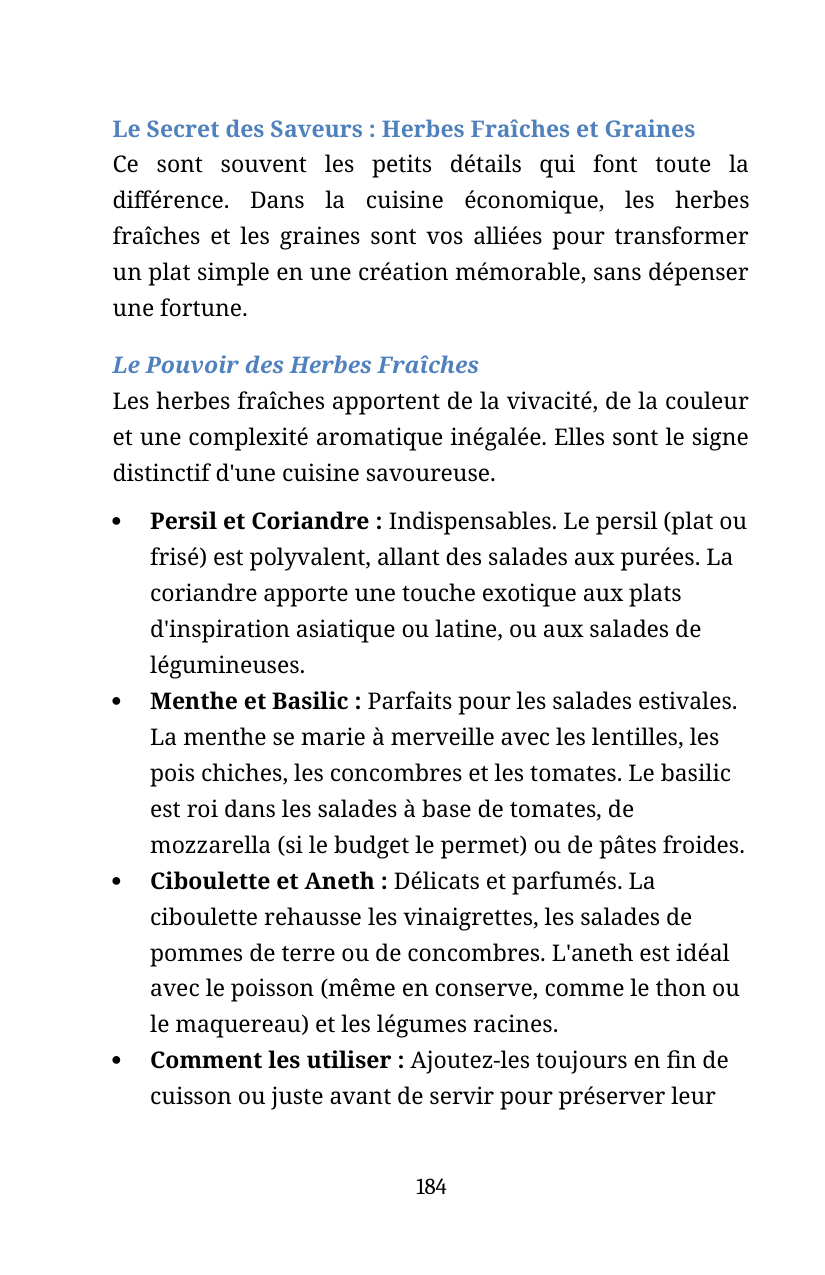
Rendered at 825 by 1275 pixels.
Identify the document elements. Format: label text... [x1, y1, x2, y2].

text Ce sont souvent les petits détails qui font toute la différence. Dans la cuisine économique, les herbes fraîches et les graines sont vos alliées pour transformer un plat simple en une création mémorable, sans dépenser une fortune. [112, 148, 750, 323]
list Ciboulette et Aneth : Délicats et parfumés. La ciboulette rehausse les vinaigrettes, les salades de pommes de terre ou de concombres. L'aneth est idéal avec le poisson (même en conserve, comme le thon ou le maquereau) et les légumes racines. [112, 864, 750, 1039]
text Les herbes fraîches apportent de la vivacité, de la couleur et une complexité aromatique inégalée. Elles sont le signe distinctif d'une cuisine savoureuse. [112, 385, 750, 488]
subtitle Le Pouvoir des Herbes Fraîches [112, 349, 750, 380]
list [112, 1044, 750, 1111]
list Menthe et Basilic : Parfaits pour les salades estivales. La menthe se marie à merveille avec les lentilles, les pois chiches, les concombres et les tomates. Le basilic est roi dans les salades à base de tomates, de mozzarella (si le budget le permet) ou de pâtes froides. [112, 685, 750, 860]
list Persil et Coriandre : Indispensables. Le persil (plat ou frisé) est polyvalent, allant des salades aux purées. La coriandre apporte une touche exotique aux plats d'inspiration asiatique ou latine, ou aux salades de légumineuses. [112, 505, 750, 680]
subtitle Le Secret des Saveurs : Herbes Fraîches et Graines [112, 112, 750, 144]
